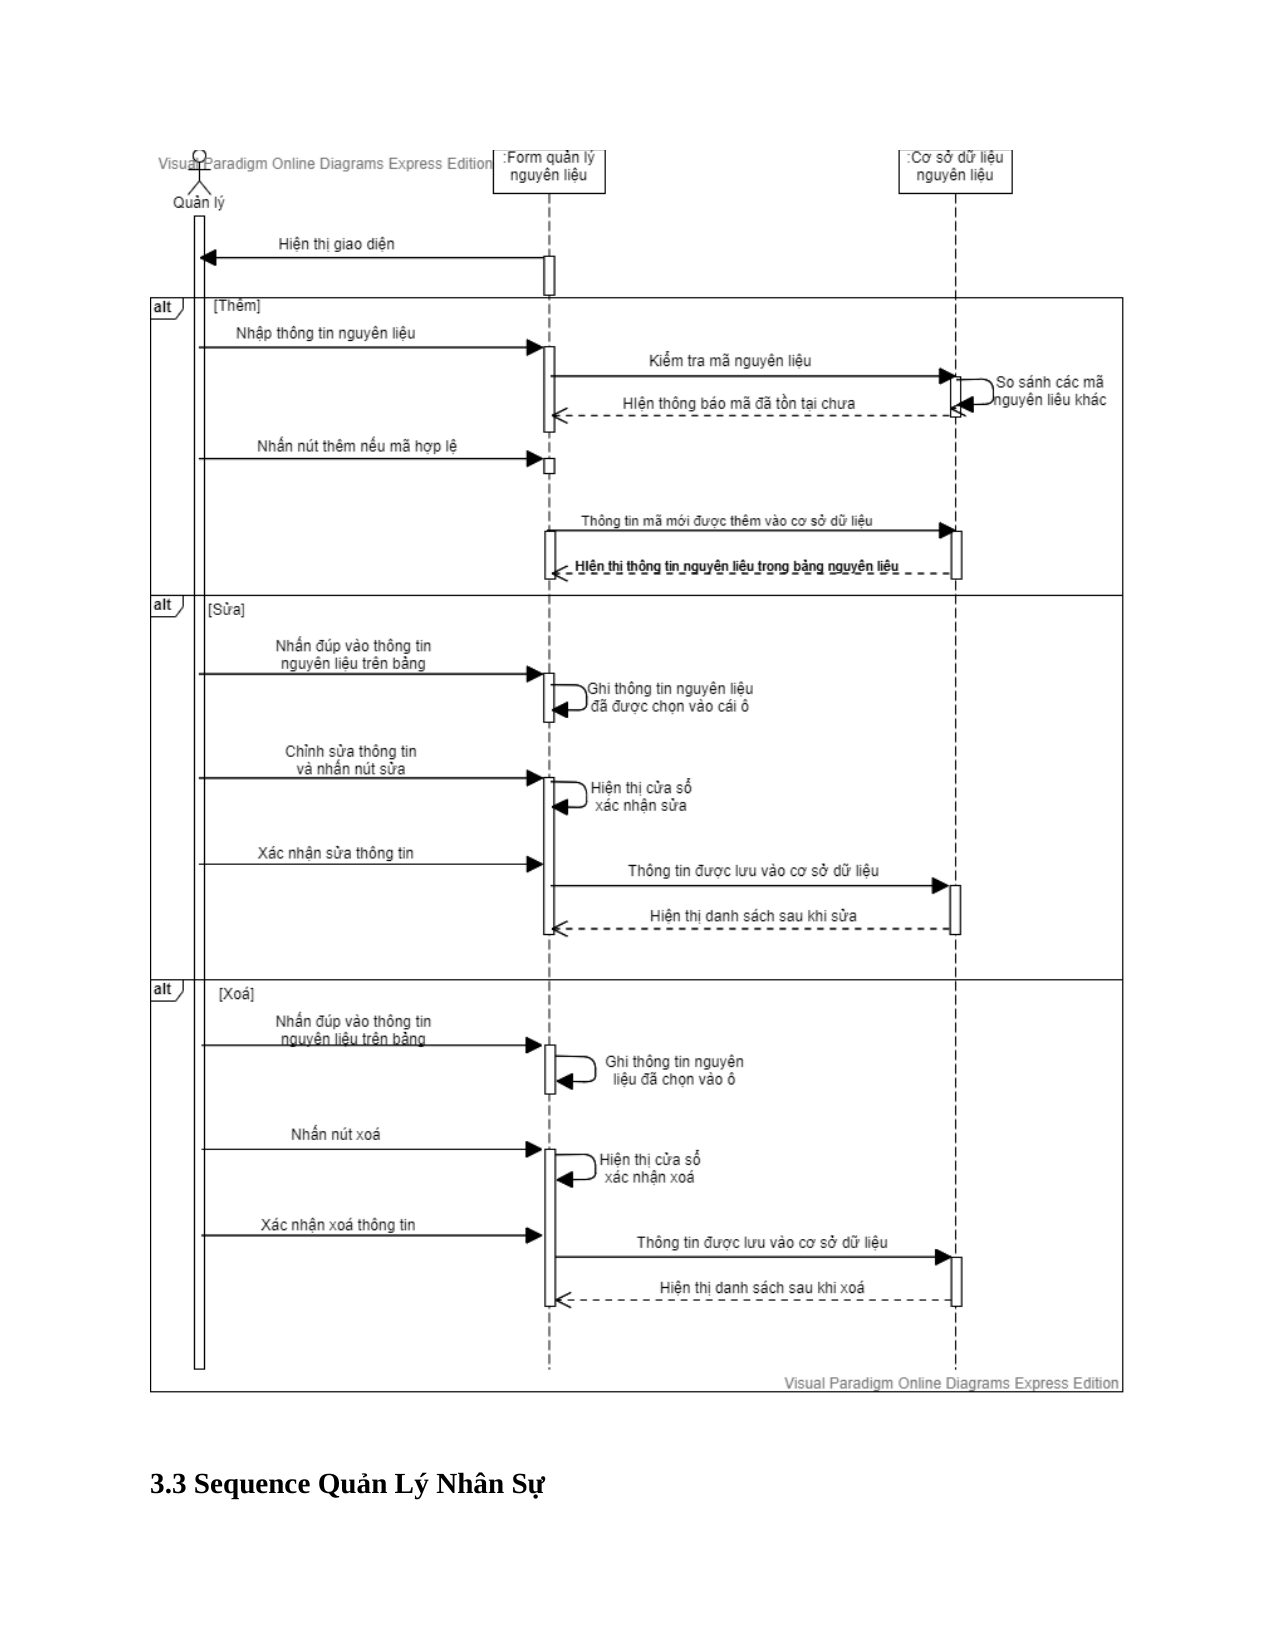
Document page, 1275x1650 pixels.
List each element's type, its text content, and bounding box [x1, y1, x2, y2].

text 3.3 Sequence Quản Lý Nhân Sự [150, 1466, 1125, 1499]
picture [150, 150, 1125, 1395]
